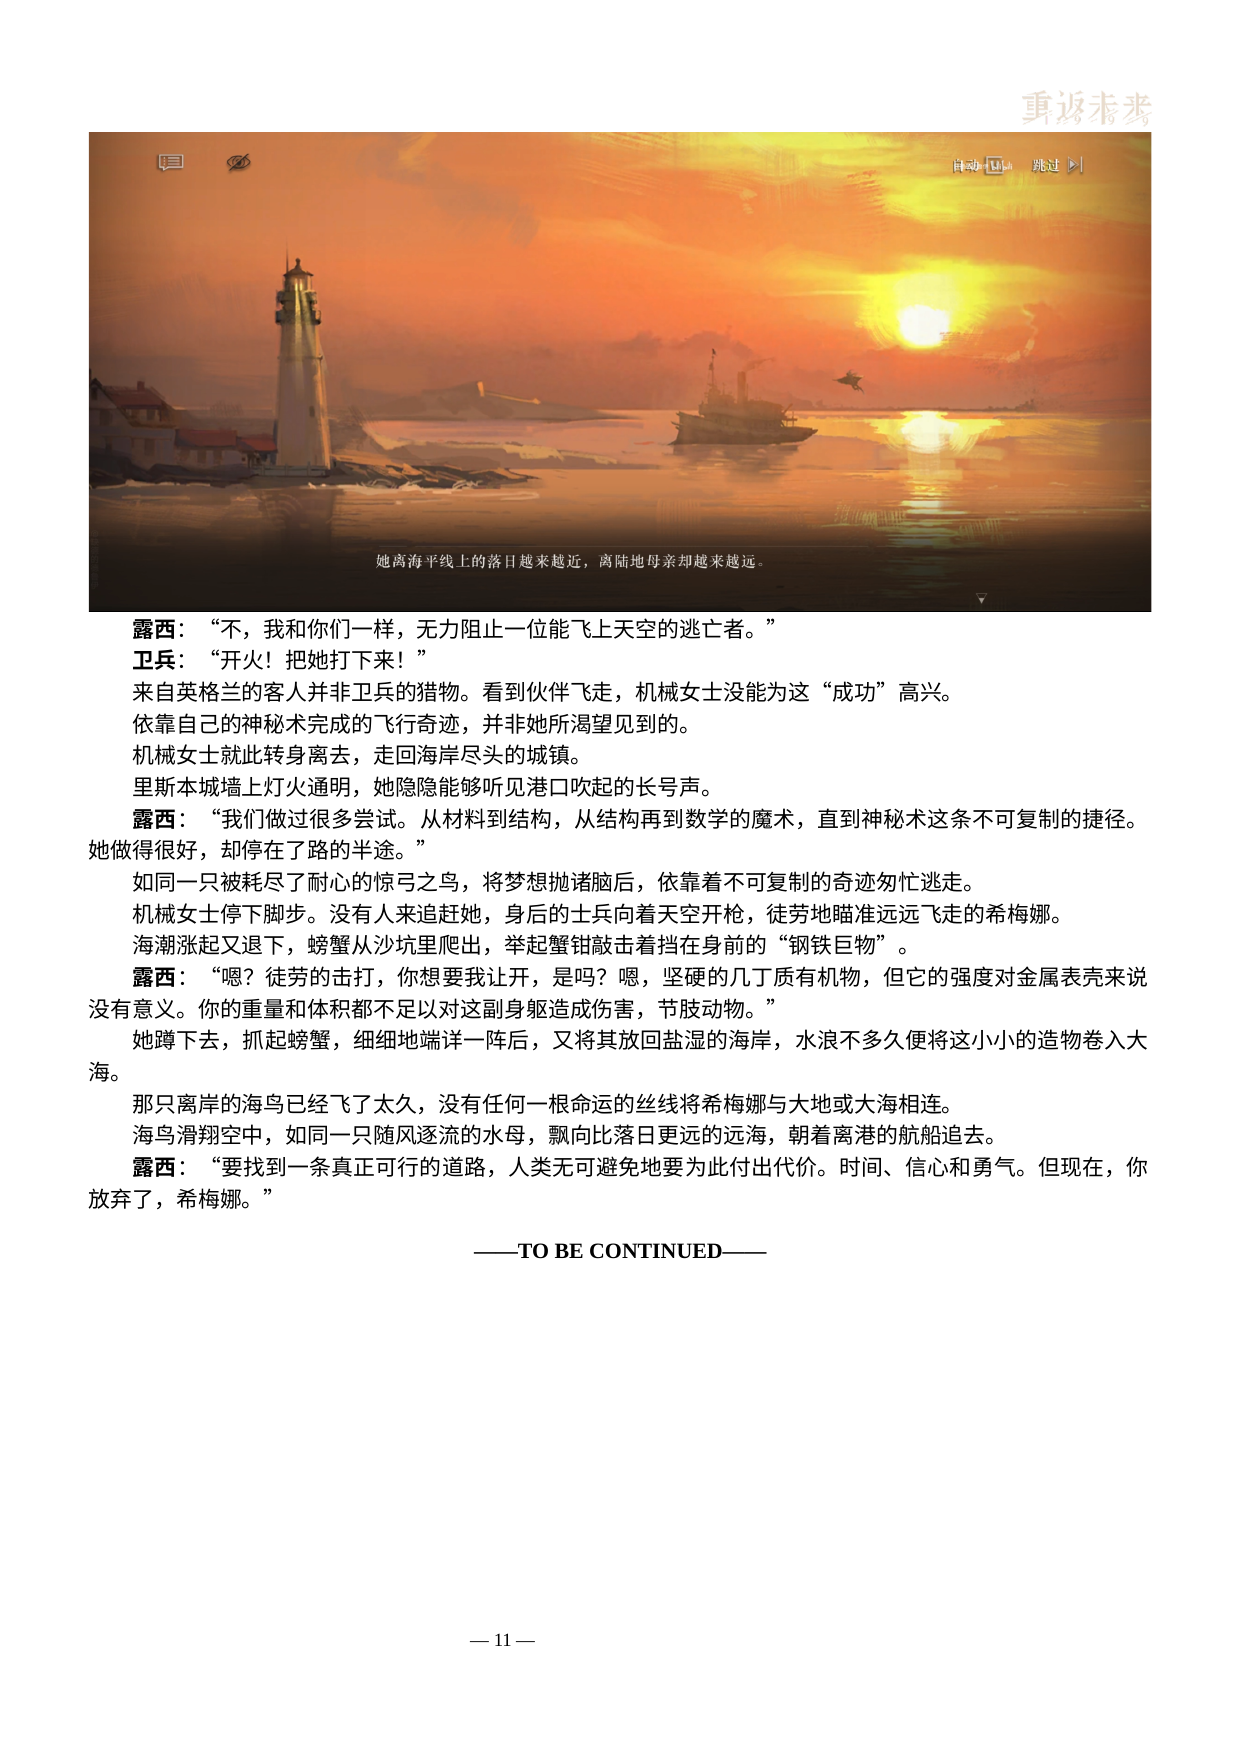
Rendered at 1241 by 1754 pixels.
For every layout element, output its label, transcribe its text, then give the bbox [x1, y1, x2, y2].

text 露西：“要找到一条真正可行的道路，人类无可避免地要为此付出代价。时间、信心和勇气。但现在，你放弃了，希梅娜。” [88, 1150, 1152, 1213]
picture [1022, 90, 1152, 127]
text 来自英格兰的客人并非卫兵的猎物。看到伙伴飞走，机械女士没能为这“成功”高兴。 [88, 675, 1152, 707]
text 露西：“我们做过很多尝试。从材料到结构，从结构再到数学的魔术，直到神秘术这条不可复制的捷径。她做得很好，却停在了路的半途。” [88, 802, 1152, 865]
text ——TO BE CONTINUED—— [88, 1238, 1152, 1264]
text 海鸟滑翔空中，如同一只随风逐流的水母，飘向比落日更远的远海，朝着离港的航船追去。 [88, 1118, 1152, 1150]
text 露西：“不，我和你们一样，无力阻止一位能飞上天空的逃亡者。” [88, 612, 1152, 643]
text 她蹲下去，抓起螃蟹，细细地端详一阵后，又将其放回盐湿的海岸，水浪不多久便将这小小的造物卷入大海。 [88, 1023, 1152, 1087]
text 海潮涨起又退下，螃蟹从沙坑里爬出，举起蟹钳敲击着挡在身前的“钢铁巨物”。 [88, 928, 1152, 960]
text 机械女士停下脚步。没有人来追赶她，身后的士兵向着天空开枪，徒劳地瞄准远远飞走的希梅娜。 [88, 897, 1152, 928]
picture [88, 132, 1152, 612]
text 机械女士就此转身离去，走回海岸尽头的城镇。 [88, 738, 1152, 770]
text 卫兵：“开火！把她打下来！” [88, 643, 1152, 675]
text 如同一只被耗尽了耐心的惊弓之鸟，将梦想抛诸脑后，依靠着不可复制的奇迹匆忙逃走。 [88, 865, 1152, 897]
text 那只离岸的海鸟已经飞了太久，没有任何一根命运的丝线将希梅娜与大地或大海相连。 [88, 1087, 1152, 1118]
text 依靠自己的神秘术完成的飞行奇迹，并非她所渴望见到的。 [88, 707, 1152, 738]
text 里斯本城墙上灯火通明，她隐隐能够听见港口吹起的长号声。 [88, 770, 1152, 802]
text 露西：“嗯？徒劳的击打，你想要我让开，是吗？嗯，坚硬的几丁质有机物，但它的强度对金属表壳来说没有意义。你的重量和体积都不足以对这副身躯造成伤害，节肢动物。” [88, 960, 1152, 1023]
